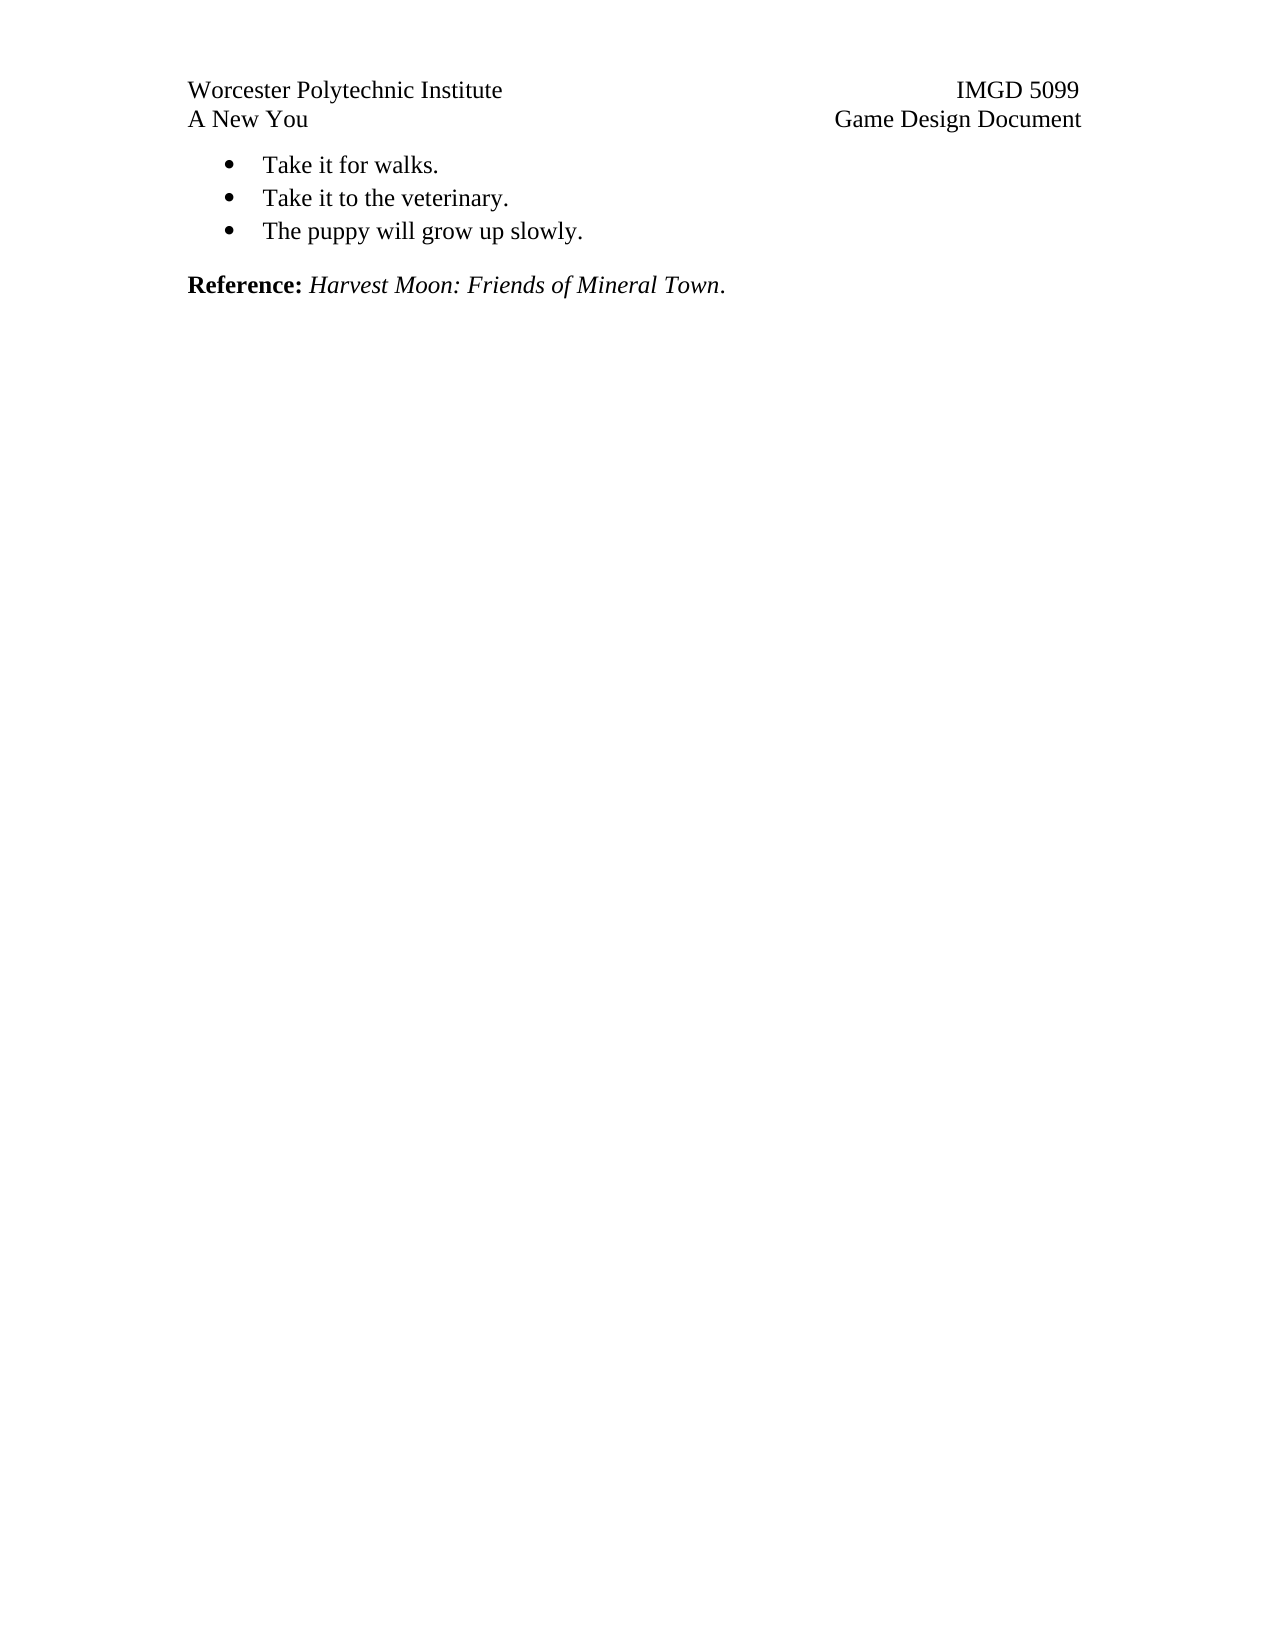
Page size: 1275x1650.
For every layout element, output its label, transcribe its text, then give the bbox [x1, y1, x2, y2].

text Reference: Harvest Moon: Friends of Mineral Town. [187, 270, 1087, 299]
list The puppy will grow up slowly. [225, 216, 1087, 245]
list Take it for walks. [225, 150, 1087, 179]
list Take it to the veterinary. [225, 183, 1087, 212]
